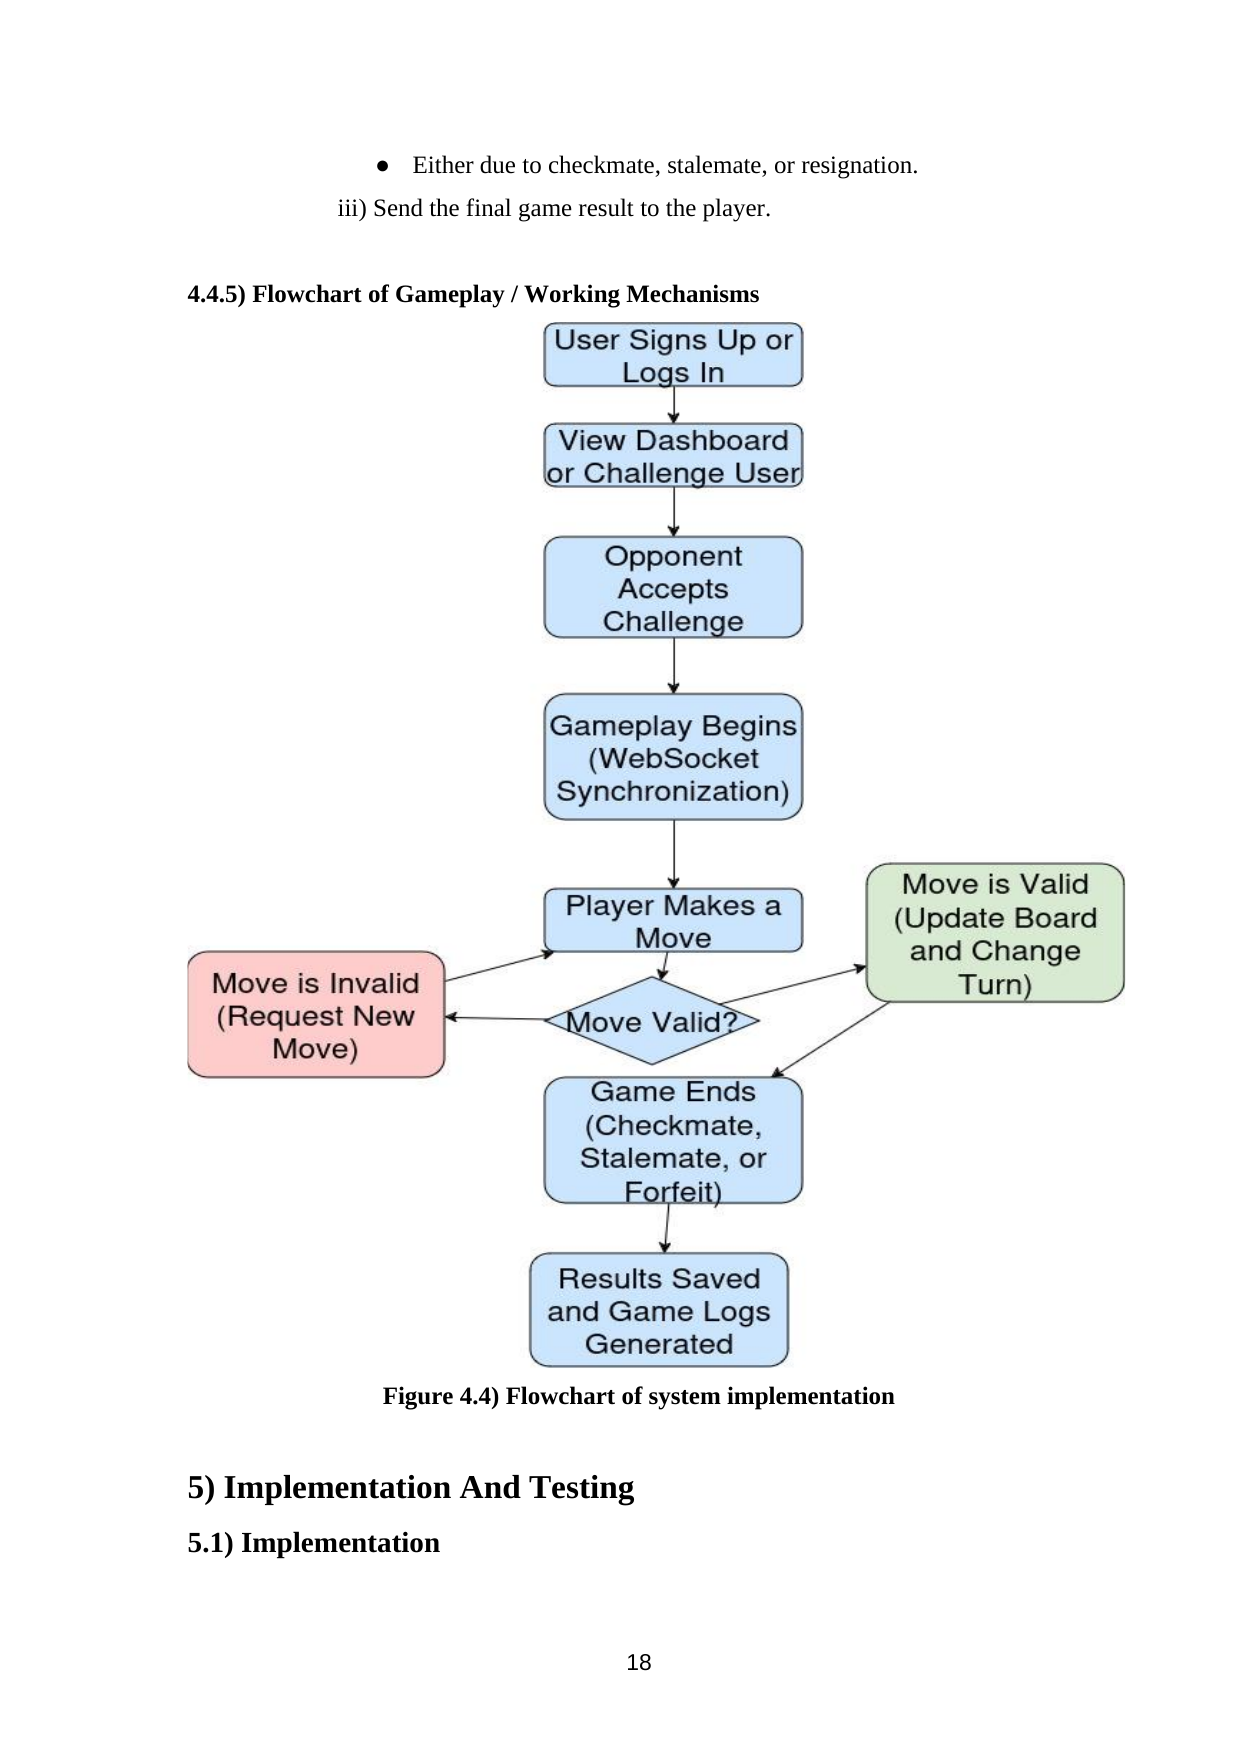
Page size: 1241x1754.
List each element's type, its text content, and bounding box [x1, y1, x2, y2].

picture [187, 322, 1125, 1369]
text 5.1) Implementation [187, 1525, 1090, 1559]
text 4.4.5) Flowchart of Gameplay / Working Mechanisms [187, 279, 1090, 308]
list Either due to checkmate, stalemate, or resignation. [375, 150, 1090, 179]
text iii) Send the final game result to the player. [262, 193, 1090, 222]
text 5) Implementation And Testing [187, 1468, 1090, 1506]
text Figure 4.4) Flowchart of system implementation [187, 1381, 1090, 1410]
